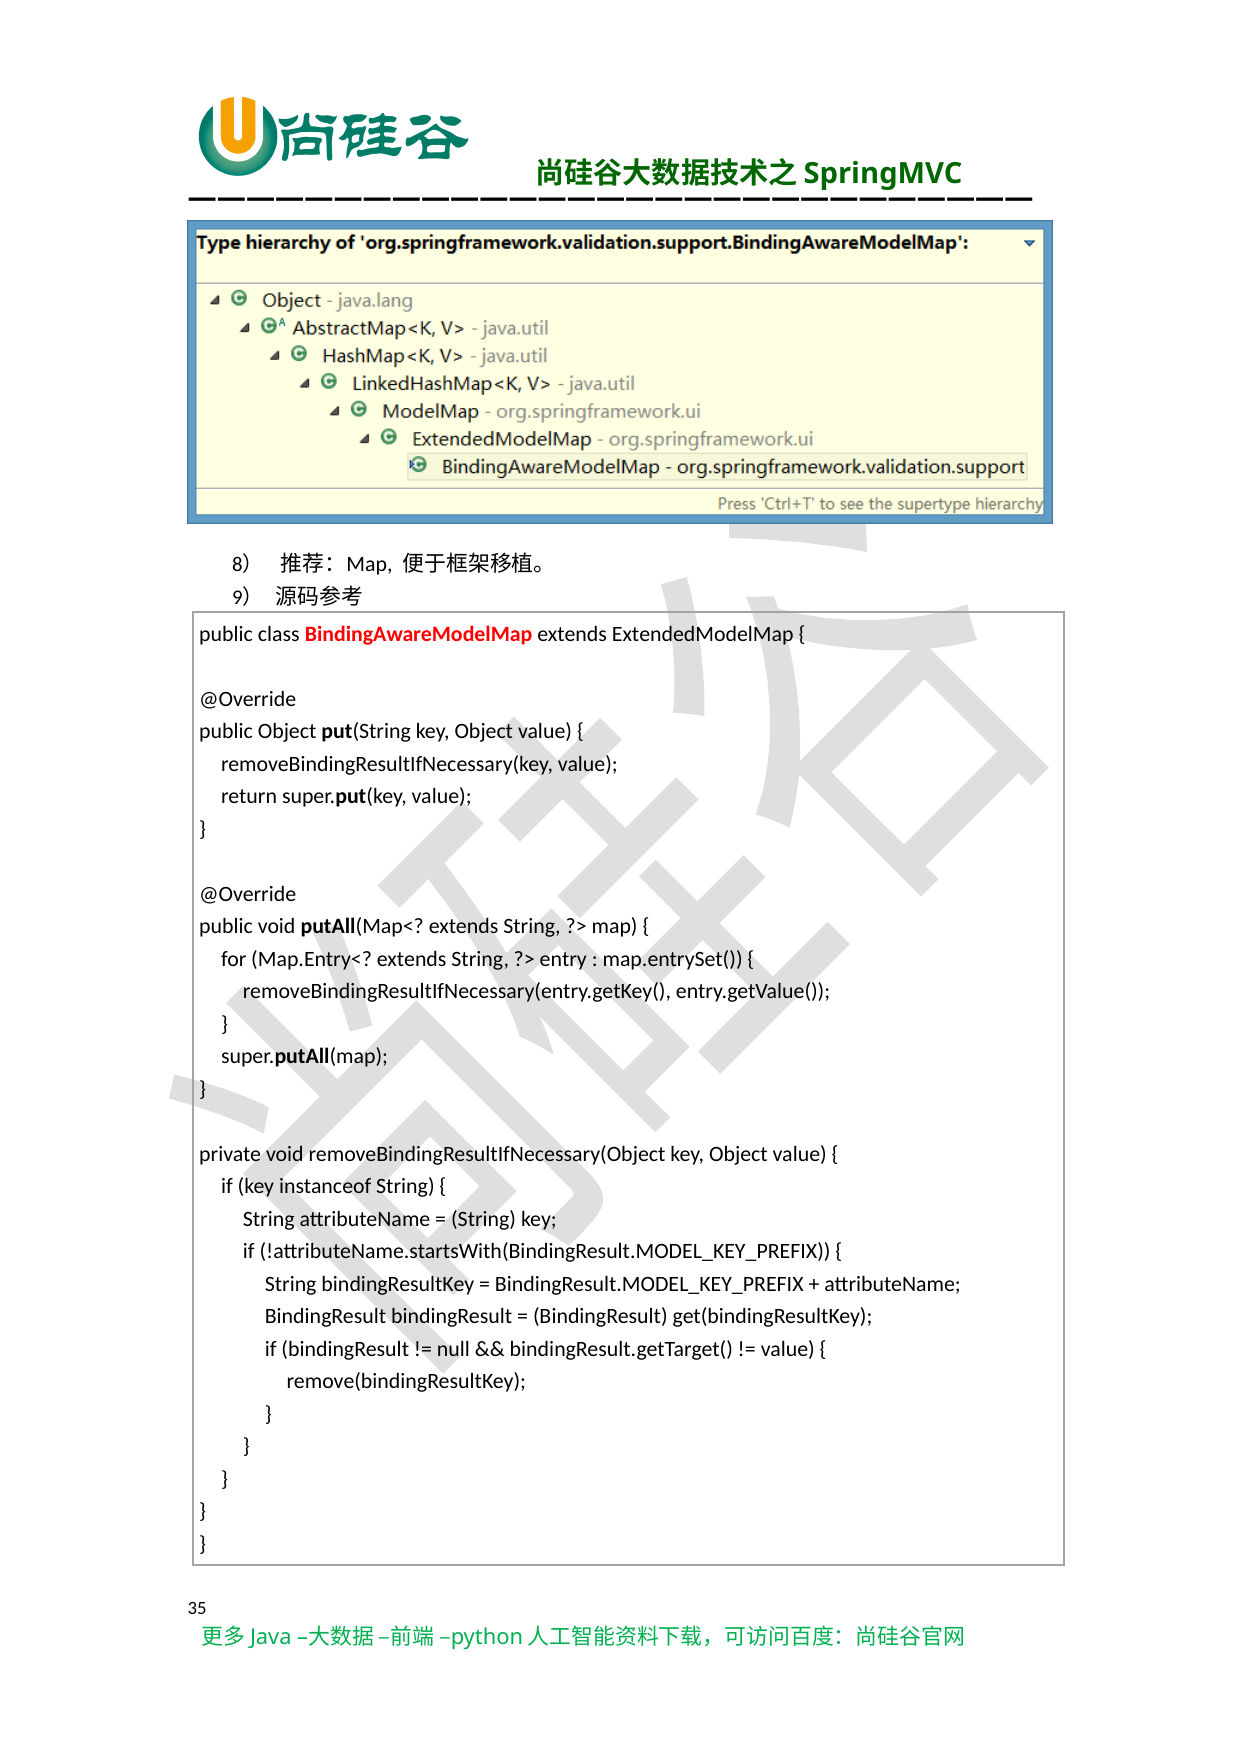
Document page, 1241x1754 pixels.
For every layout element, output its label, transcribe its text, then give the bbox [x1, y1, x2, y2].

picture [187, 88, 476, 184]
list 源码参考 [232, 578, 1053, 611]
list 推荐：Map, 便于框架移植。 [232, 546, 1053, 578]
picture [187, 220, 1053, 524]
table_header public class BindingAwareModelMap extends ExtendedModelMap { @Override public Object put(String key, Object value) { removeBindingResultIfNecessary(key, value); return super.put(key, value); } @Override public void putAll(Map<? extends String, ?> map) { for (Map.Entry<? extends String, ?> entry : map.entrySet()) { removeBindingResultIfNecessary(entry.getKey(), entry.getValue()); } super.putAll(map); } private void removeBindingResultIfNecessary(Object key, Object value) { if (key instanceof String) { String attributeName = (String) key; if (!attributeName.startsWith(BindingResult.MODEL_KEY_PREFIX)) { String bindingResultKey = BindingResult.MODEL_KEY_PREFIX + attributeName; BindingResult bindingResult = (BindingResult) get(bindingResultKey); if (bindingResult != null && bindingResult.getTarget() != value) { remove(bindingResultKey); } } } } } [194, 613, 1063, 1564]
